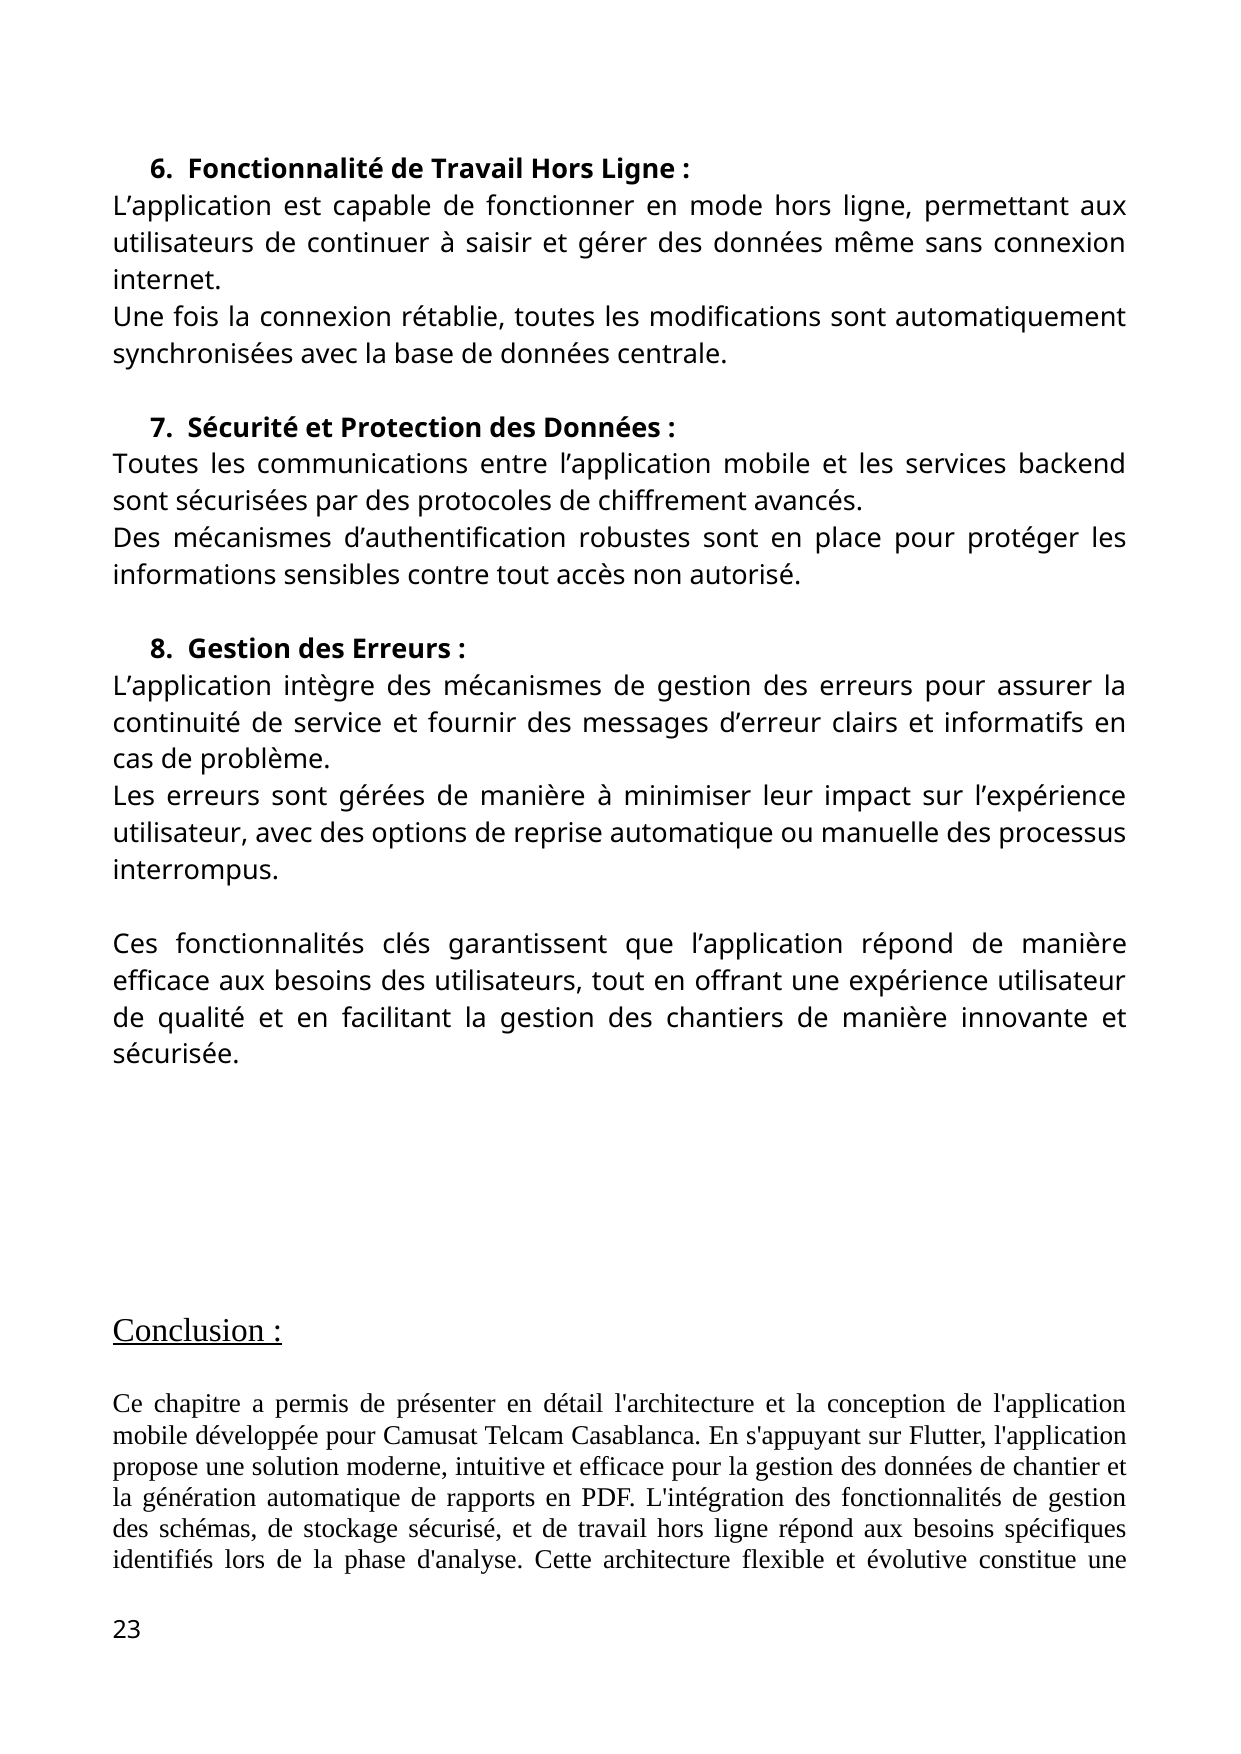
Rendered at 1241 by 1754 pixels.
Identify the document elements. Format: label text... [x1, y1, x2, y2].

text Une fois la connexion rétablie, toutes les modifications sont automatiquement synchronisées avec la base de données centrale. [112, 297, 1128, 371]
list Sécurité et Protection des Données : [150, 408, 1128, 445]
text Ces fonctionnalités clés garantissent que l’application répond de manière efficace aux besoins des utilisateurs, tout en offrant une expérience utilisateur de qualité et en facilitant la gestion des chantiers de manière innovante et sécurisée. [112, 924, 1128, 1072]
subtitle Conclusion : [112, 1310, 1128, 1348]
text L’application est capable de fonctionner en mode hors ligne, permettant aux utilisateurs de continuer à saisir et gérer des données même sans connexion internet. [112, 187, 1128, 297]
text Toutes les communications entre l’application mobile et les services backend sont sécurisées par des protocoles de chiffrement avancés. [112, 445, 1128, 519]
list Gestion des Erreurs : [150, 629, 1128, 666]
text L’application intègre des mécanismes de gestion des erreurs pour assurer la continuité de service et fournir des messages d’erreur clairs et informatifs en cas de problème. [112, 666, 1128, 777]
text Des mécanismes d’authentification robustes sont en place pour protéger les informations sensibles contre tout accès non autorisé. [112, 519, 1128, 592]
list Fonctionnalité de Travail Hors Ligne : [150, 150, 1128, 187]
text Les erreurs sont gérées de manière à minimiser leur impact sur l’expérience utilisateur, avec des options de reprise automatique ou manuelle des processus interrompus. [112, 777, 1128, 887]
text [112, 1388, 1128, 1574]
